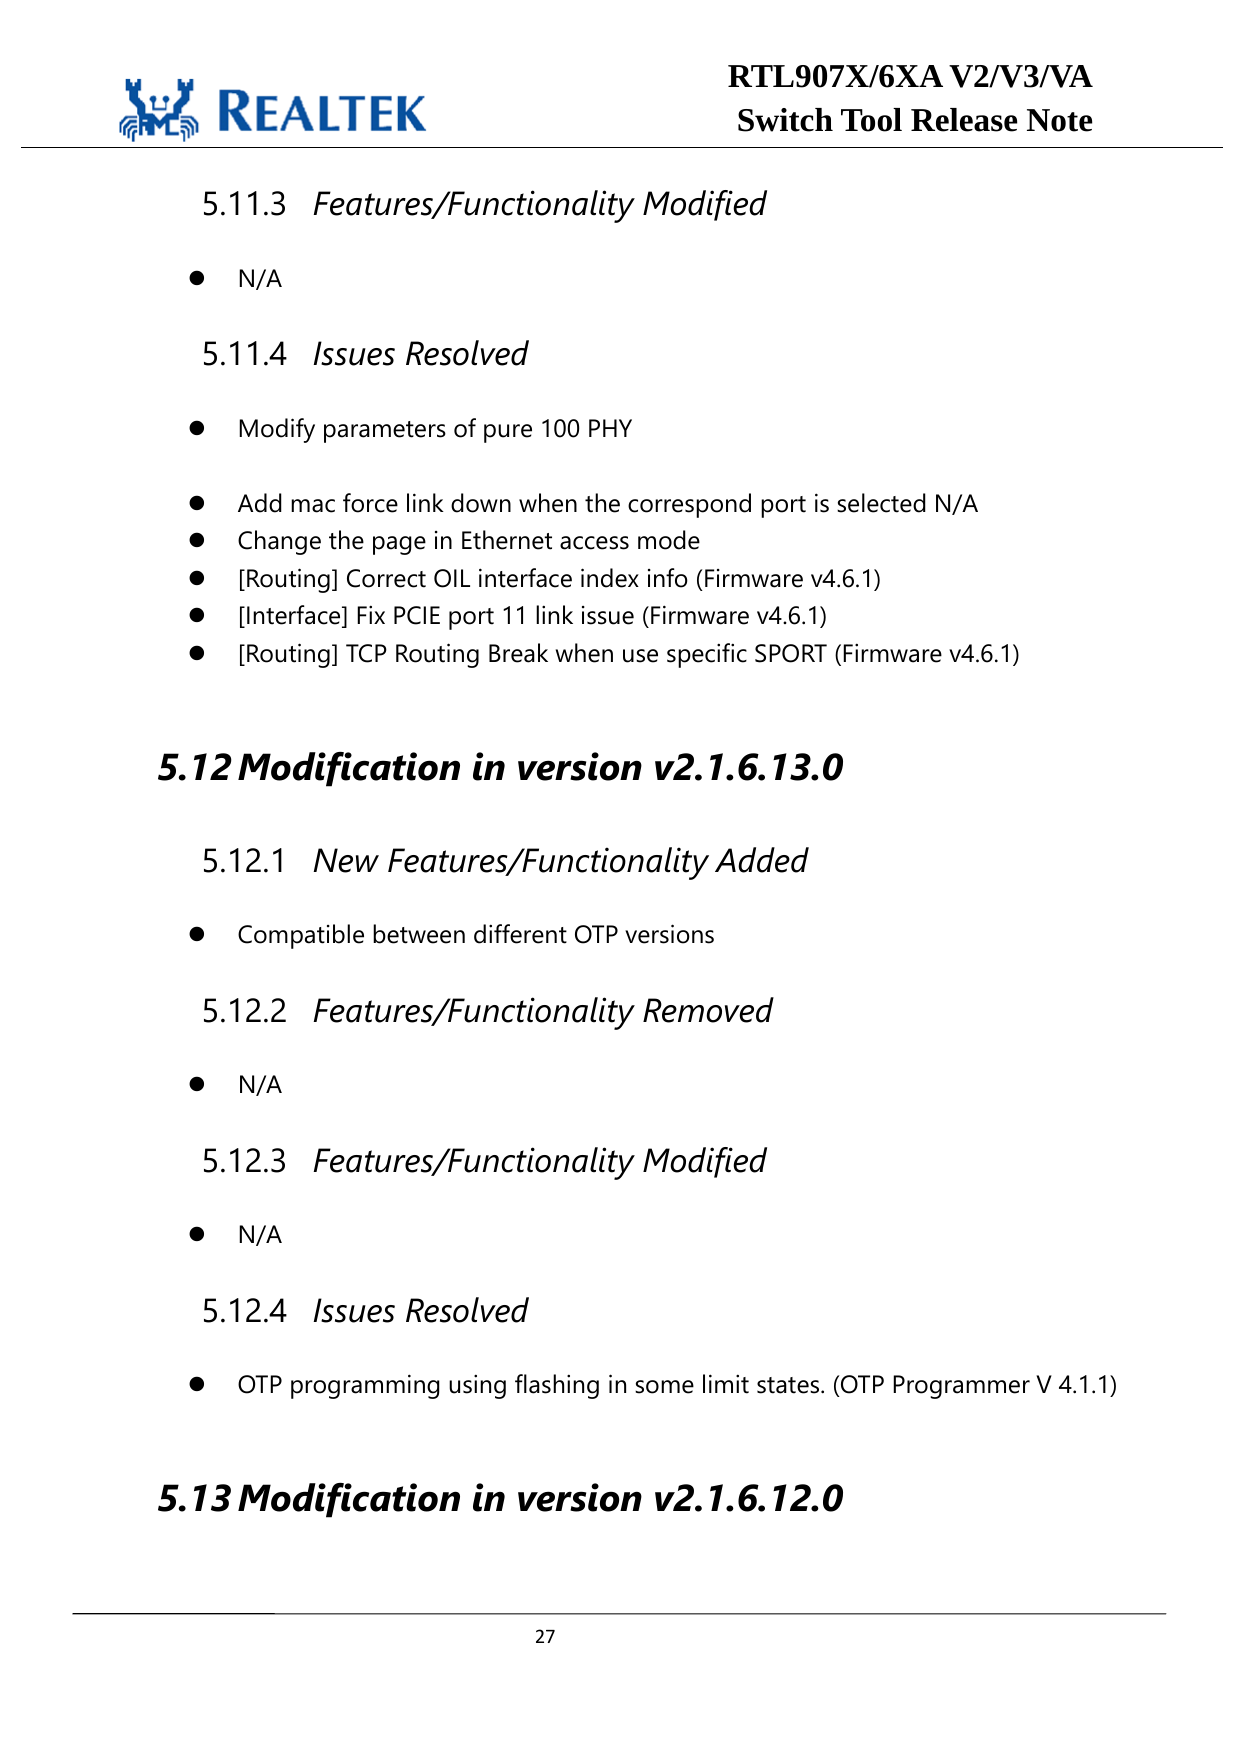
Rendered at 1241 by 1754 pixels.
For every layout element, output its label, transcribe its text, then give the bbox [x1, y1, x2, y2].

list [Routing] TCP Routing Break when use specific SPORT (Firmware v4.6.1) [187, 633, 1128, 671]
list OTP programming using flashing in some limit states. (OTP Programmer V 4.1.1) [187, 1364, 1128, 1402]
list [Routing] Correct OIL interface index info (Firmware v4.6.1) [187, 558, 1128, 596]
subtitle Modification in version v2.1.6.12.0 [157, 1458, 1128, 1533]
text Issues Resolved [201, 314, 1128, 389]
picture [116, 78, 442, 147]
text Features/Functionality Modified [201, 164, 1128, 239]
list Compatible between different OTP versions [187, 914, 1128, 952]
text Issues Resolved [201, 1271, 1128, 1346]
text Features/Functionality Removed [201, 971, 1128, 1046]
text New Features/Functionality Added [201, 821, 1128, 896]
list N/A [187, 258, 1128, 296]
list Modify parameters of pure 100 PHY [187, 408, 1128, 446]
list [Interface] Fix PCIE port 11 link issue (Firmware v4.6.1) [187, 596, 1128, 633]
text Features/Functionality Modified [201, 1121, 1128, 1196]
list N/A [187, 1064, 1128, 1102]
list N/A [187, 1214, 1128, 1252]
subtitle Modification in version v2.1.6.13.0 [157, 727, 1128, 802]
list Change the page in Ethernet access mode [187, 521, 1128, 558]
list Add mac force link down when the correspond port is selected N/A [187, 483, 1128, 521]
